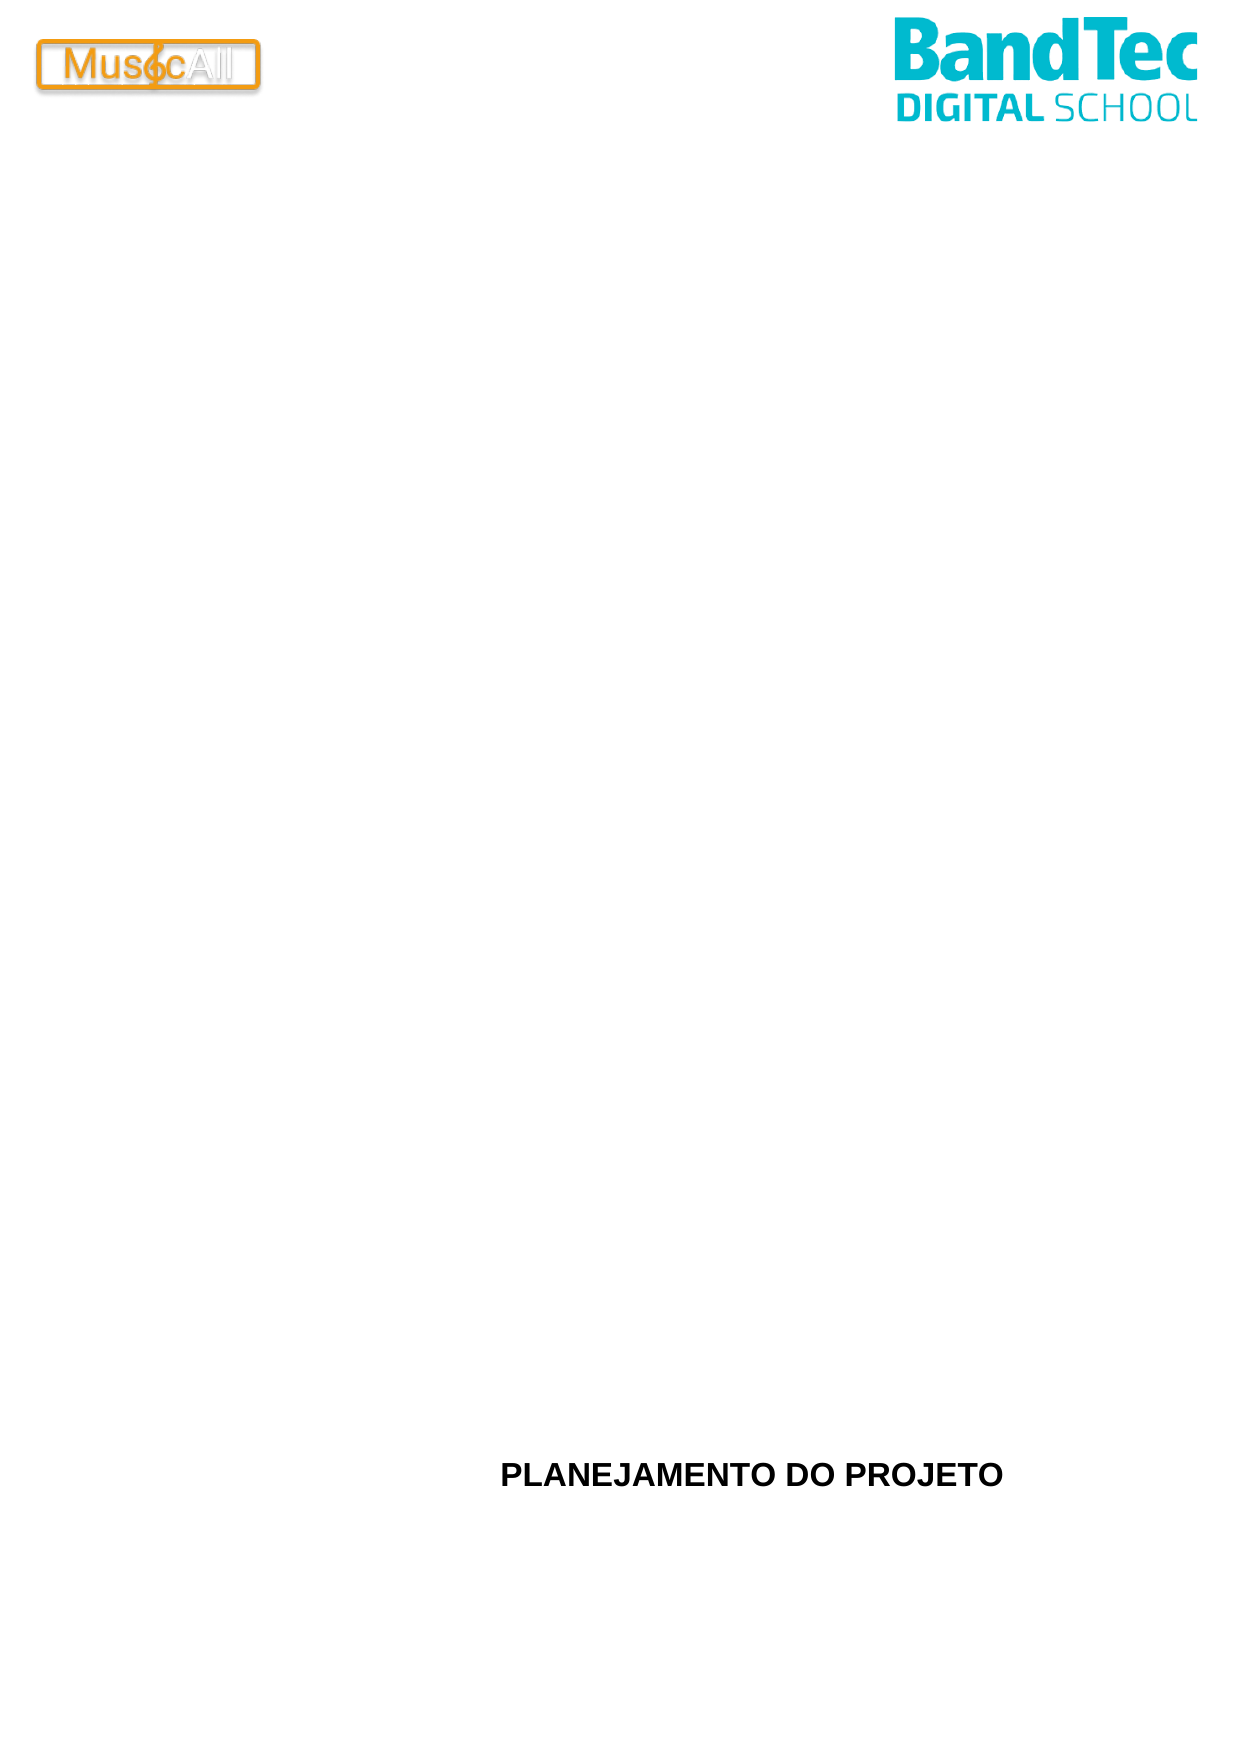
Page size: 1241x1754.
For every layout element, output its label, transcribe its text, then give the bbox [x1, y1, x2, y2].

picture [32, 39, 265, 99]
picture [894, 17, 1198, 131]
text Planejamento do projeto [177, 1455, 1004, 1494]
